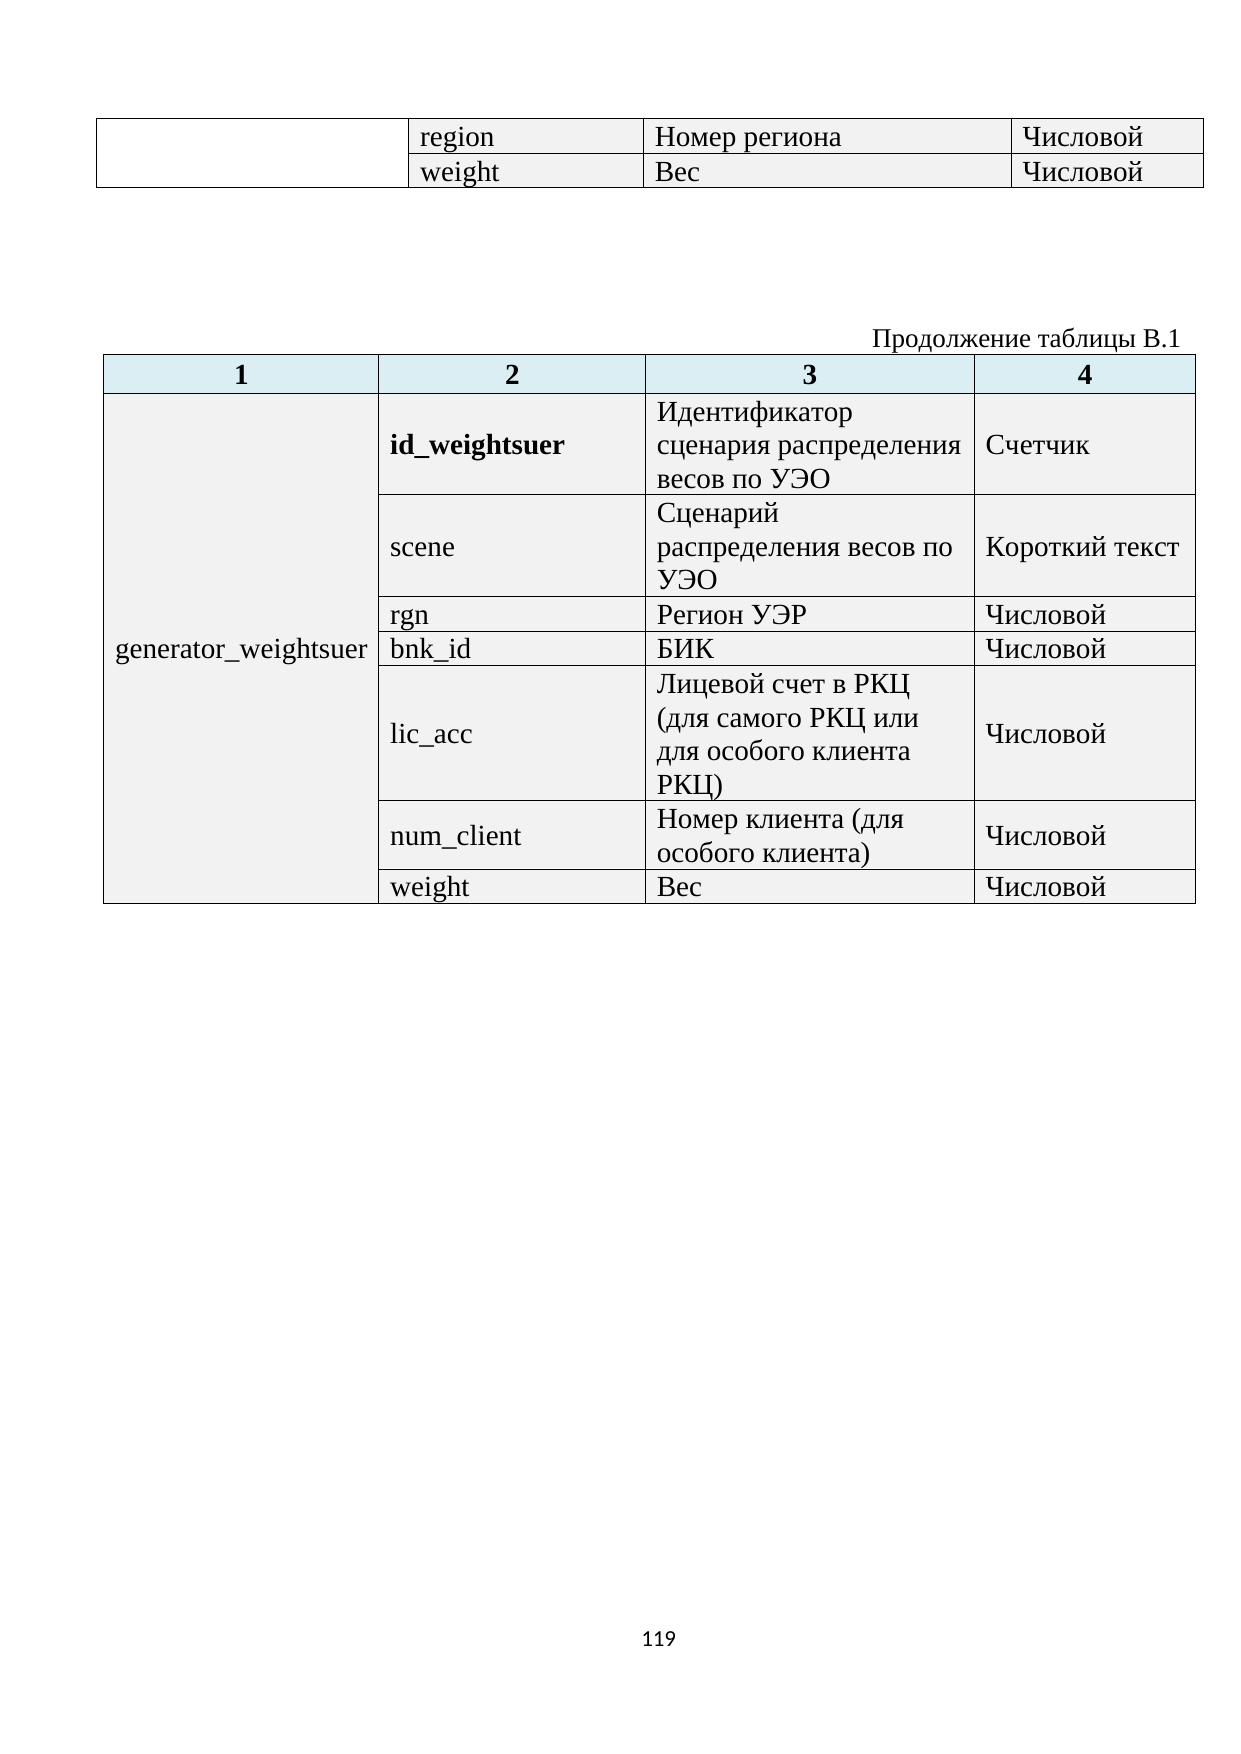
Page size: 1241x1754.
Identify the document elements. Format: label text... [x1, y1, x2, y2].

table_cell rgn [379, 597, 645, 631]
table_cell Сценарий распределения весов по УЭО [646, 495, 974, 596]
table_cell Вес [646, 870, 974, 903]
table_header 1 [104, 355, 378, 393]
table_cell Числовой [1012, 154, 1203, 187]
table_cell Лицевой счет в РКЦ (для самого РКЦ или для особого клиента РКЦ) [646, 666, 974, 800]
table_cell lic_acc [379, 666, 645, 800]
table_cell Регион УЭР [646, 597, 974, 631]
table_cell generator_weightsuer [104, 394, 378, 903]
table_cell Числовой [975, 597, 1195, 631]
table_header 4 [975, 355, 1195, 393]
table_cell scene [379, 495, 645, 596]
table_header 2 [379, 355, 645, 393]
table_cell Номер клиента (для особого клиента) [646, 801, 974, 868]
table_cell Числовой [1012, 119, 1203, 153]
table_cell Идентификатор сценария распределения весов по УЭО [646, 394, 974, 494]
table_cell Счетчик [975, 394, 1195, 494]
table_cell Вес [644, 154, 1011, 187]
table_cell Числовой [975, 666, 1195, 800]
table_cell Числовой [975, 632, 1195, 665]
table_cell region [409, 119, 643, 153]
table_cell weight [409, 154, 643, 187]
table_cell БИК [646, 632, 974, 665]
text Продолжение таблицы В.1 [136, 322, 1181, 354]
table_cell Числовой [975, 801, 1195, 868]
table_cell Номер региона [644, 119, 1011, 153]
table_cell Короткий текст [975, 495, 1195, 596]
table_cell Числовой [975, 870, 1195, 903]
table_header 3 [646, 355, 974, 393]
table_cell weight [379, 870, 645, 903]
table_cell num_client [379, 801, 645, 868]
table_cell bnk_id [379, 632, 645, 665]
table_cell id_weightsuer [379, 394, 645, 494]
